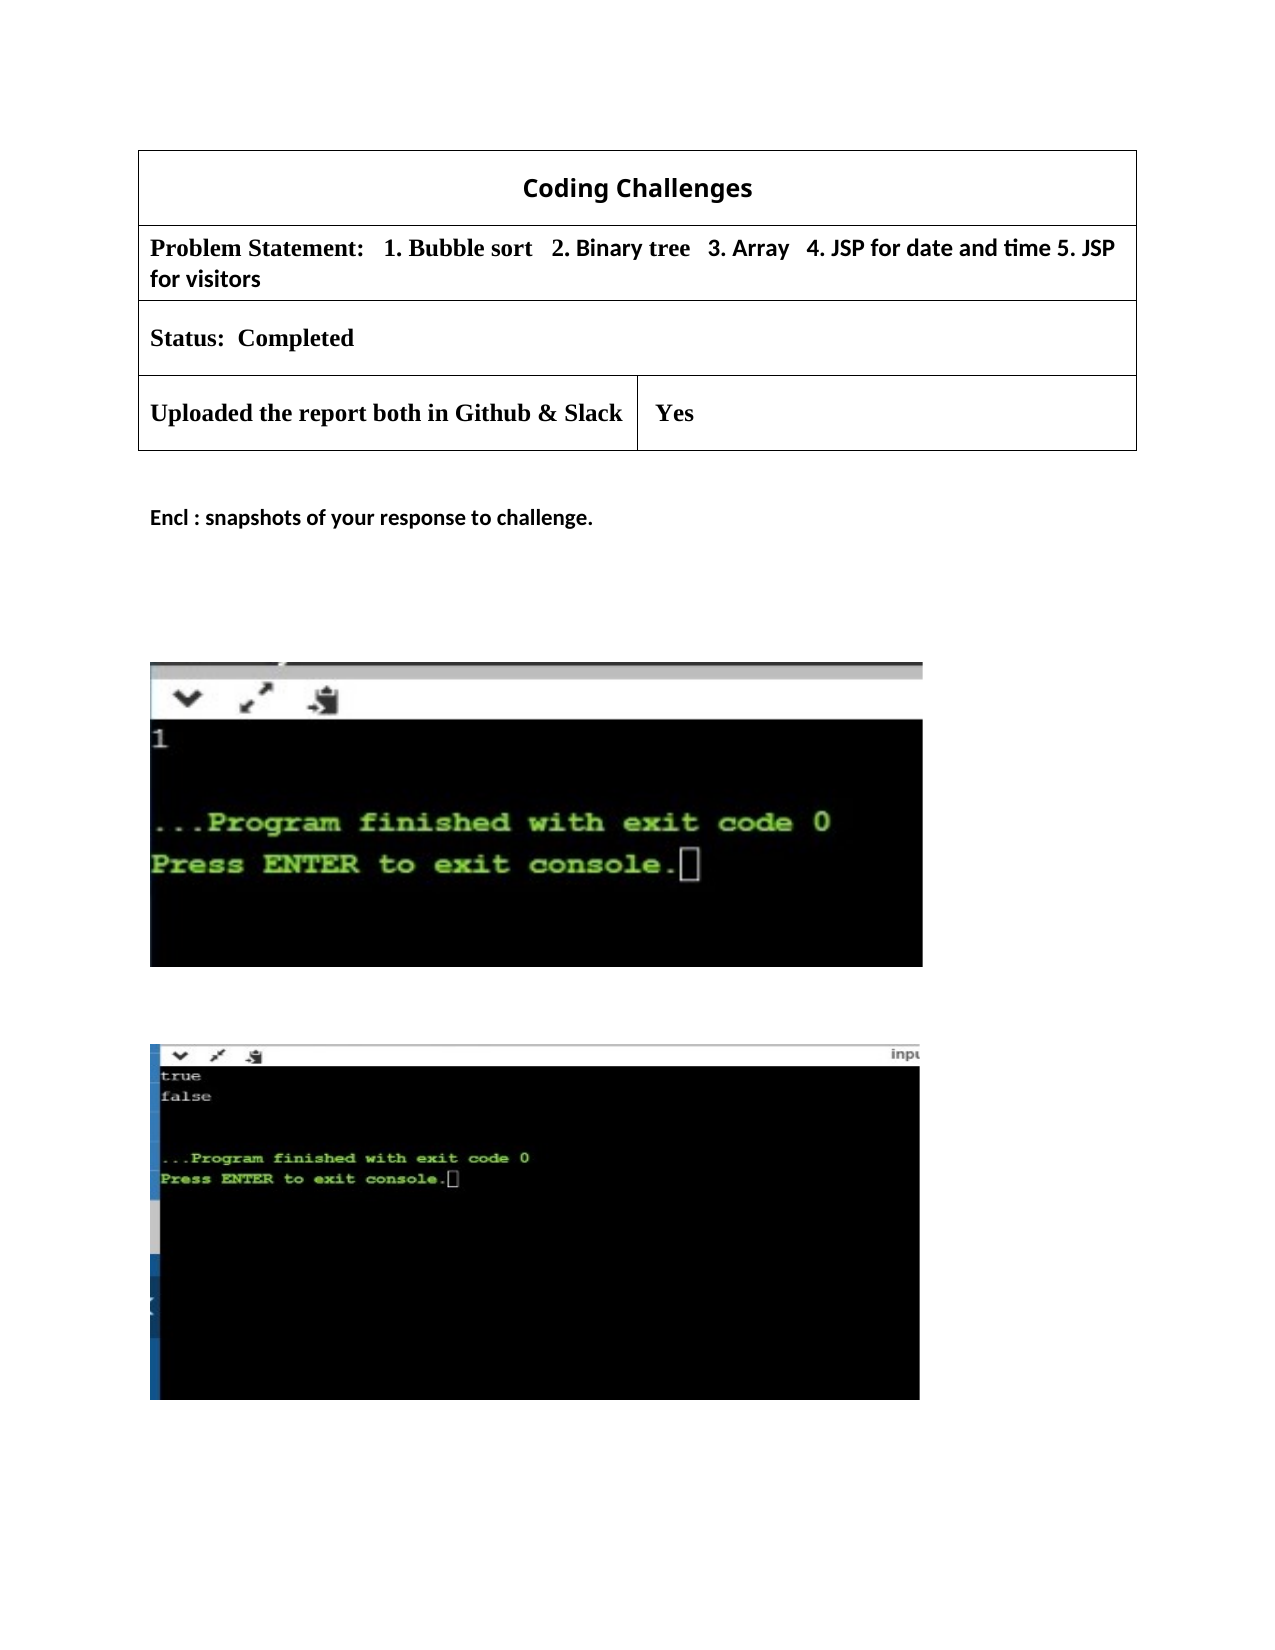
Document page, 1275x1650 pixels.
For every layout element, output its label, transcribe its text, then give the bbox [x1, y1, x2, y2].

picture [150, 1044, 920, 1400]
table_cell Status: Completed [139, 301, 1136, 375]
text Encl : snapshots of your response to challenge. [150, 503, 1125, 532]
table_cell Yes [638, 376, 1136, 450]
picture [150, 662, 923, 967]
table_cell Uploaded the report both in Github & Slack [139, 376, 637, 450]
table_cell Problem Statement: 1. Bubble sort 2. Binary tree 3. Array 4. JSP for date and time 5. JSP for visitors [139, 226, 1136, 300]
table_header Coding Challenges [139, 151, 1136, 225]
